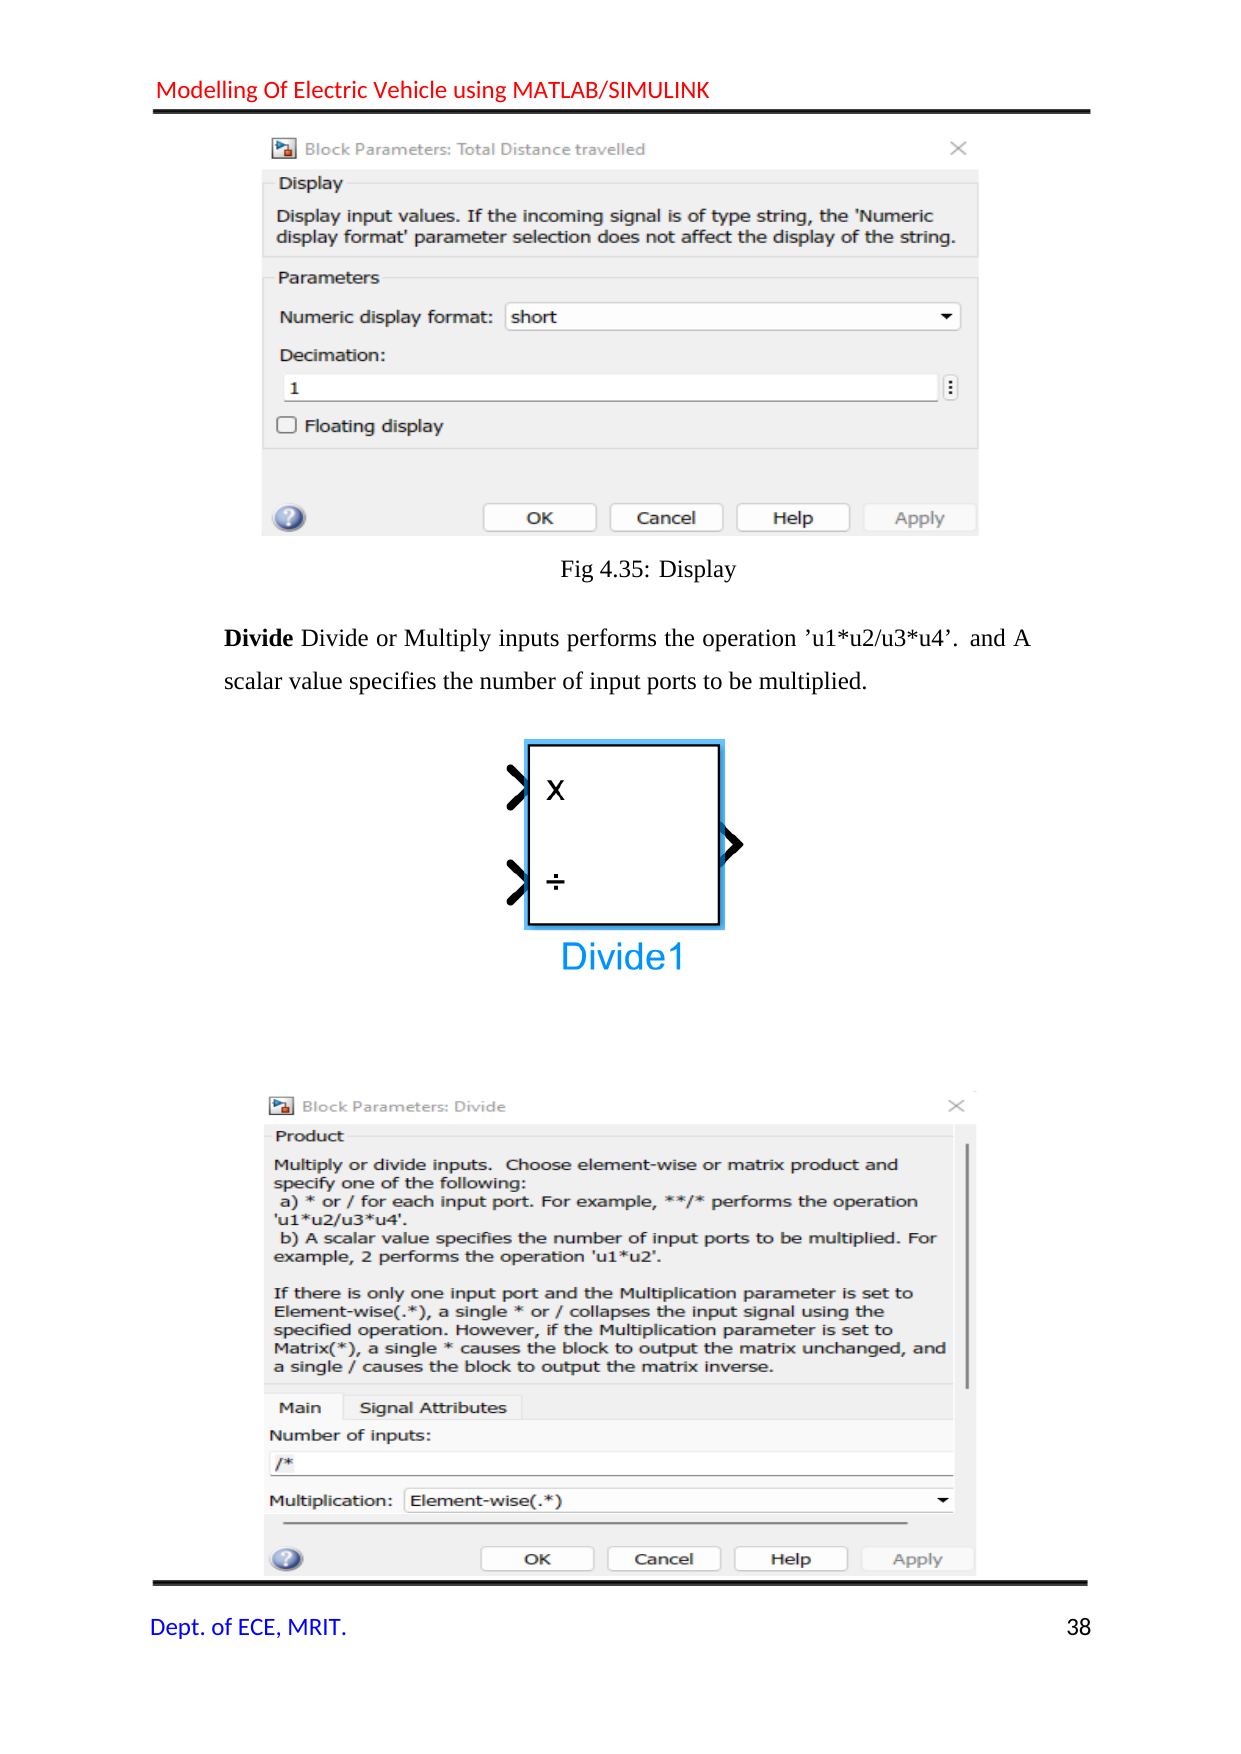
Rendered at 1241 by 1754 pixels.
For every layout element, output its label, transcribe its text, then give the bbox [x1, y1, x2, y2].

picture [261, 134, 979, 536]
picture [263, 1091, 977, 1576]
picture [150, 1580, 1091, 1586]
picture [150, 109, 1094, 114]
picture [506, 738, 744, 970]
text Divide Divide or Multiply inputs performs the operation ’u1*u2/u3*u4’. and A scalar value specifies the number of input ports to be multiplied. [224, 623, 1031, 694]
text Fig 4.35: Display [209, 554, 1087, 583]
